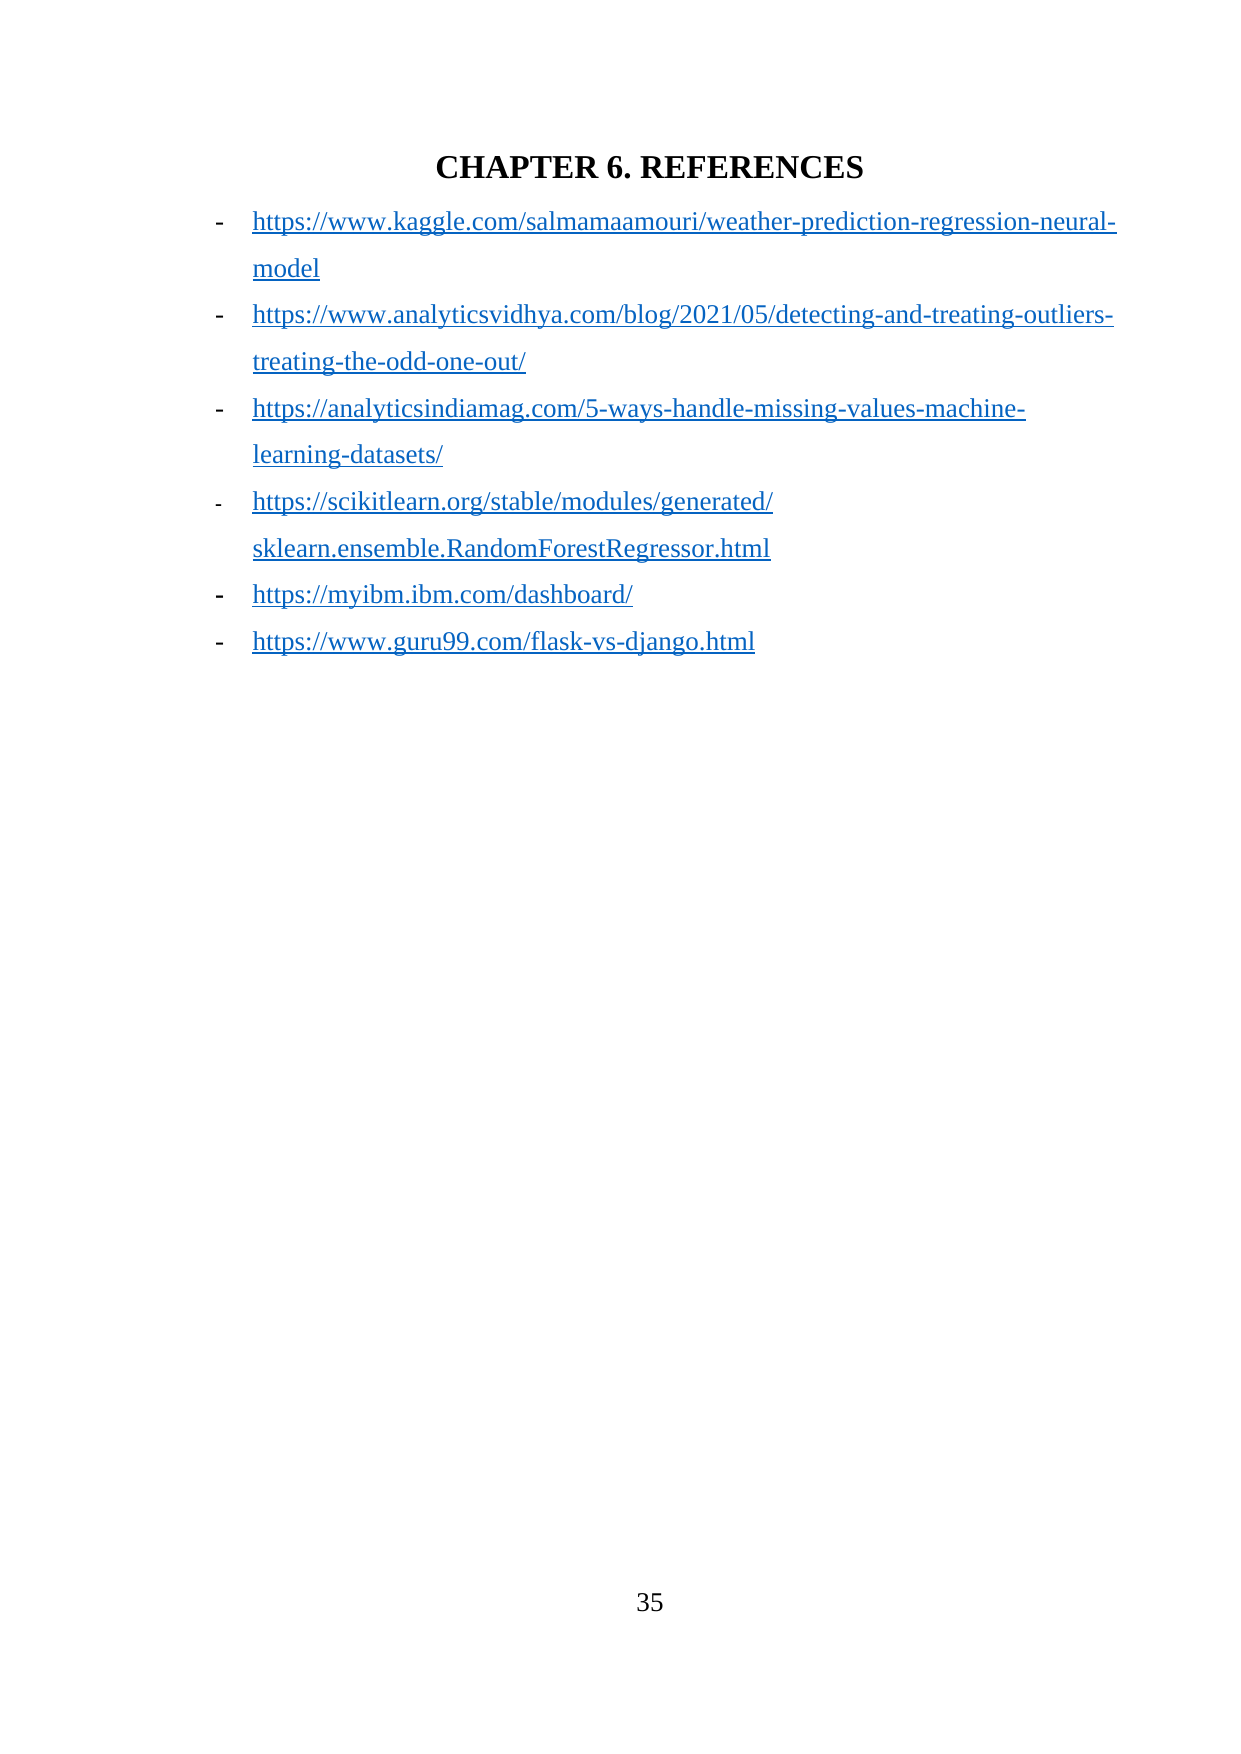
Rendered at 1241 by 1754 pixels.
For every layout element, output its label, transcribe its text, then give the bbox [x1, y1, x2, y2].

list https://analyticsindiamag.com/5-ways-handle-missing-values-machine-learning-datasets/ [215, 392, 1122, 470]
subtitle REFERENCES [177, 148, 1122, 186]
list https://scikitlearn.org/stable/modules/generated/sklearn.ensemble.RandomForestRegressor.html [215, 485, 1122, 563]
list https://www.analyticsvidhya.com/blog/2021/05/detecting-and-treating-outliers-treating-the-odd-one-out/ [215, 298, 1122, 376]
list https://www.guru99.com/flask-vs-django.html [215, 625, 1122, 656]
list https://myibm.ibm.com/dashboard/ [215, 578, 1122, 610]
list https://www.kaggle.com/salmamaamouri/weather-prediction-regression-neural-model [215, 205, 1122, 283]
